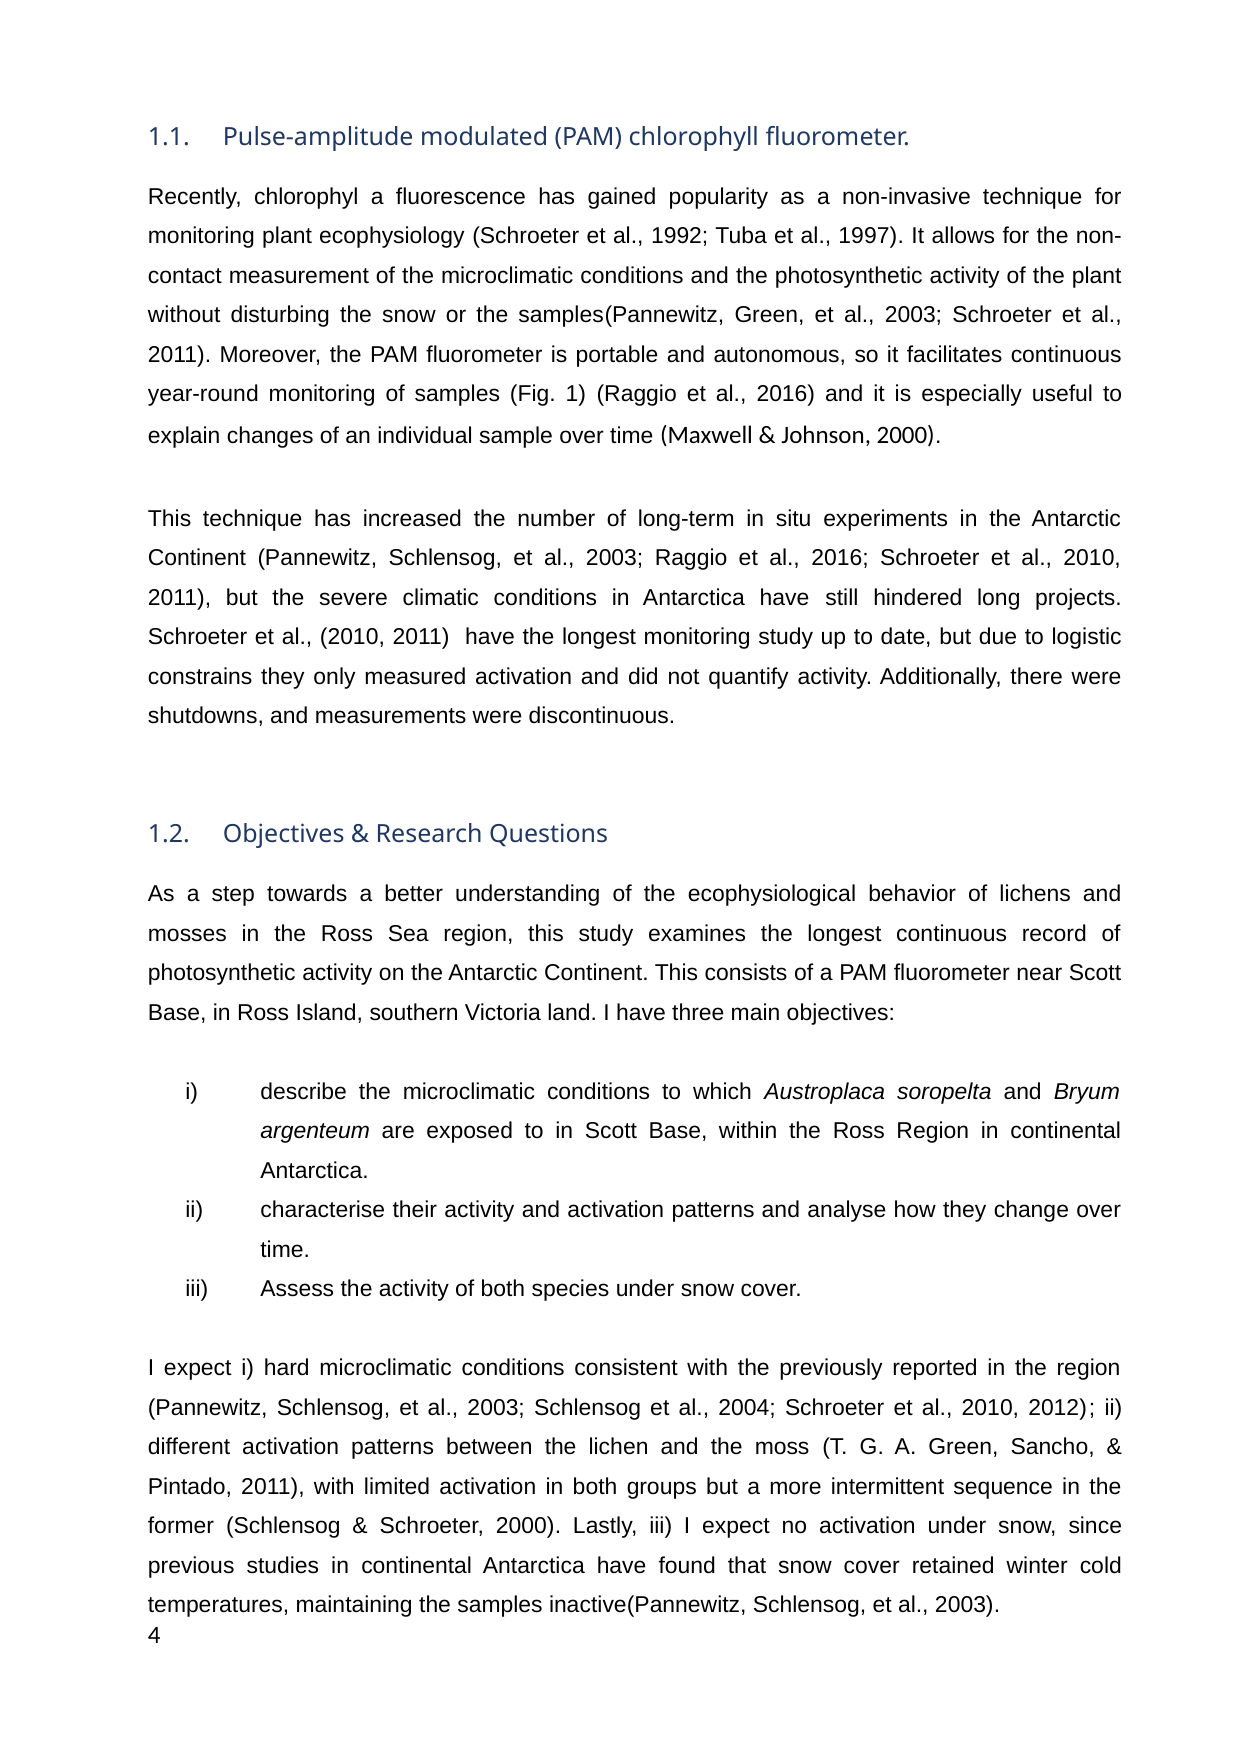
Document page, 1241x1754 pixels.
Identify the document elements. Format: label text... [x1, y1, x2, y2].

subtitle Objectives & Research Questions [148, 816, 1122, 850]
subtitle Pulse-amplitude modulated (PAM) chlorophyll fluorometer. [148, 118, 1122, 152]
text I expect i) hard microclimatic conditions consistent with the previously reported in the region ; ii) different activation patterns between the lichen and the moss , with limited activation in both groups but a more intermittent sequence in the former . Lastly, iii) I expect no activation under snow, since previous studies in continental Antarctica have found that snow cover retained winter cold temperatures, maintaining the samples inactive. [148, 1354, 1122, 1617]
text As a step towards a better understanding of the ecophysiological behavior of lichens and mosses in the Ross Sea region, this study examines the longest continuous record of photosynthetic activity on the Antarctic Continent. This consists of a PAM fluorometer near Scott Base, in Ross Island, southern Victoria land. I have three main objectives: [148, 880, 1122, 1025]
text Recently, chlorophyl a fluorescence has gained popularity as a non-invasive technique for monitoring plant ecophysiology . It allows for the non-contact measurement of the microclimatic conditions and the photosynthetic activity of the plant without disturbing the snow or the samples. Moreover, the PAM fluorometer is portable and autonomous, so it facilitates continuous year-round monitoring of samples (Fig. 1) and it is especially useful to explain changes of an individual sample over time . [148, 183, 1122, 450]
text This technique has increased the number of long-term in situ experiments in the Antarctic Continent , but the severe climatic conditions in Antarctica have still hindered long projects. have the longest monitoring study up to date, but due to logistic constrains they only measured activation and did not quantify activity. Additionally, there were shutdowns, and measurements were discontinuous. [148, 505, 1122, 728]
list Assess the activity of both species under snow cover. [185, 1275, 1122, 1302]
list characterise their activity and activation patterns and analyse how they change over time. [185, 1196, 1122, 1262]
list describe the microclimatic conditions to which Austroplaca soropelta and Bryum argenteum are exposed to in Scott Base, within the Ross Region in continental Antarctica. [185, 1078, 1122, 1183]
